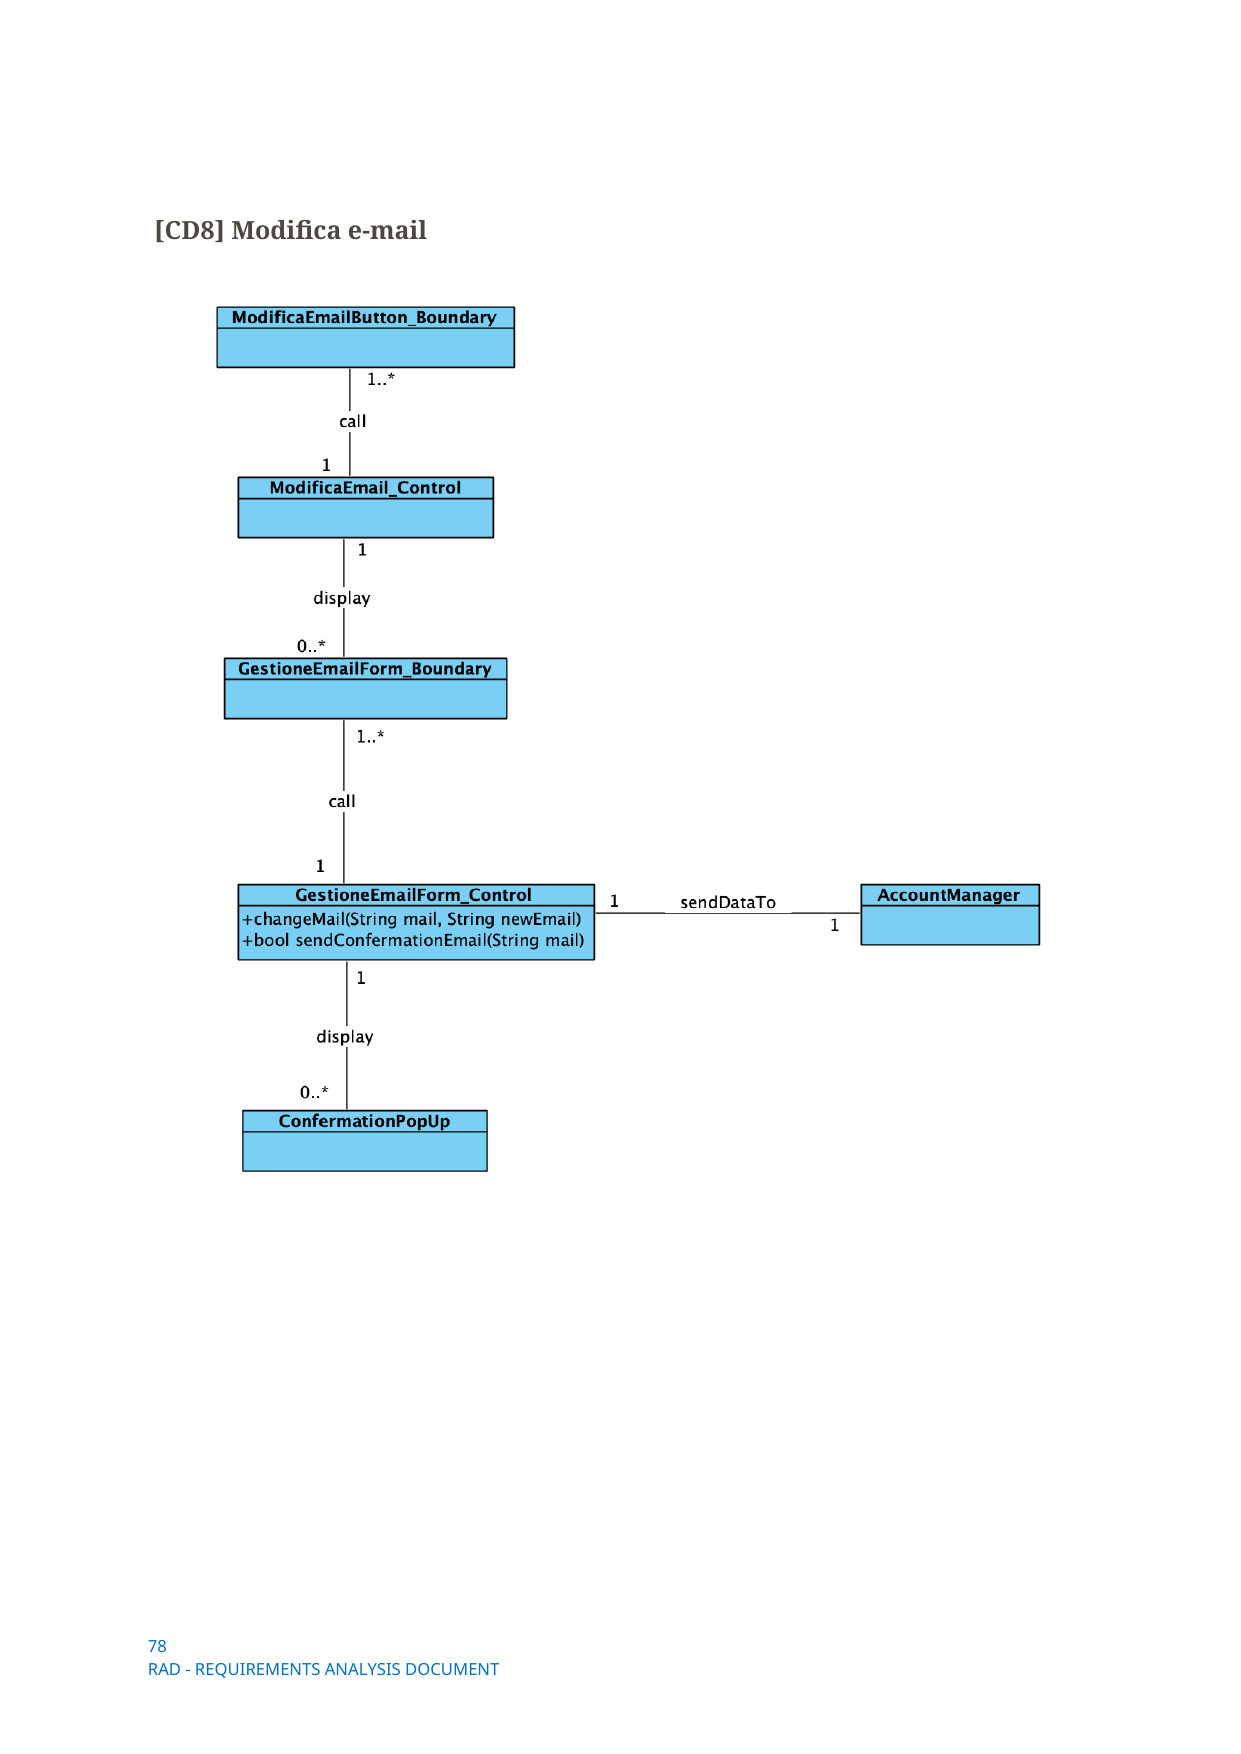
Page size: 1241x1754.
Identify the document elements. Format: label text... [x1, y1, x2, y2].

subtitle [CD8] Modifica e-mail [148, 213, 1092, 255]
picture [147, 255, 1093, 1211]
